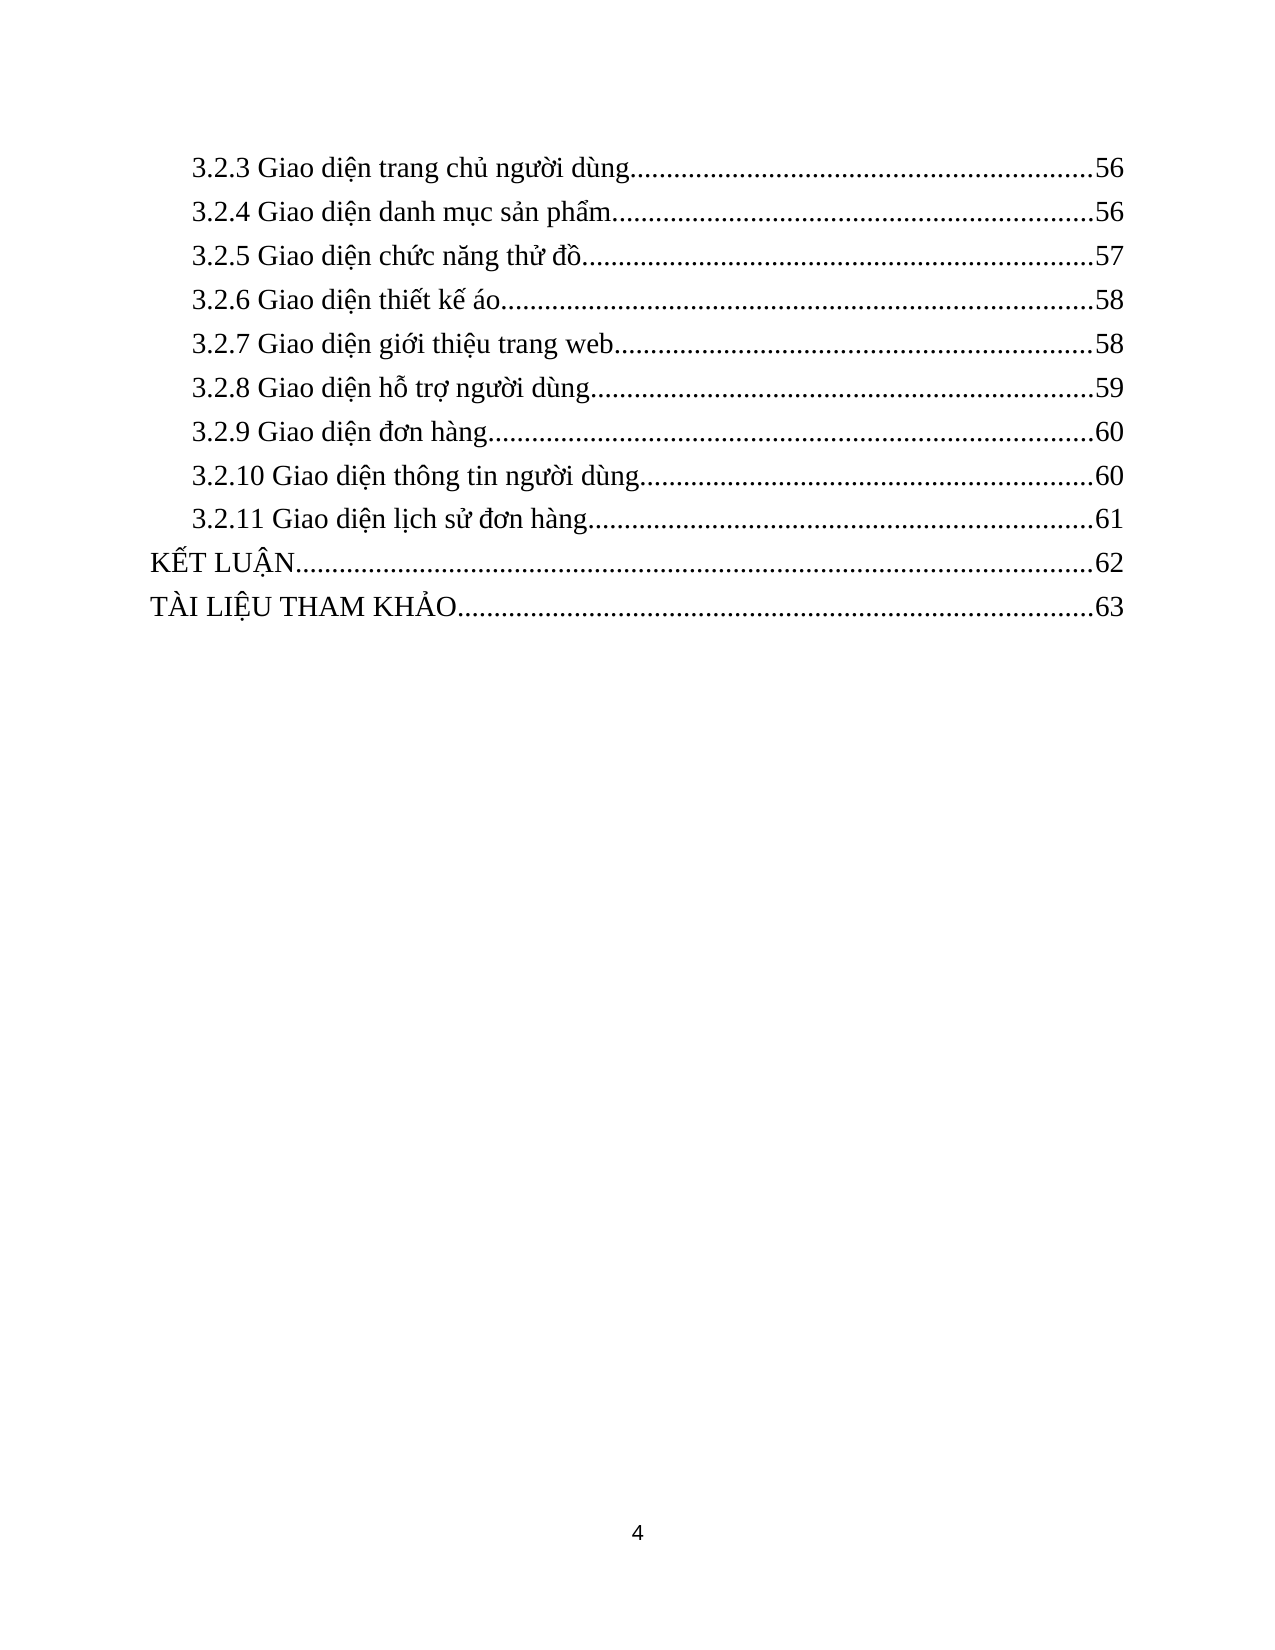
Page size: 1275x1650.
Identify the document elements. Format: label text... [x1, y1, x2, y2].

text 3.2.10 Giao diện thông tin người dùng 60 [192, 458, 1125, 491]
text 3.2.6 Giao diện thiết kế áo 58 [192, 282, 1125, 315]
text 3.2.9 Giao diện đơn hàng 60 [192, 414, 1125, 447]
text 3.2.5 Giao diện chức năng thử đồ 57 [192, 238, 1125, 271]
text 3.2.8 Giao diện hỗ trợ người dùng 59 [192, 370, 1125, 403]
text 3.2.3 Giao diện trang chủ người dùng 56 [192, 150, 1125, 183]
text 3.2.4 Giao diện danh mục sản phẩm 56 [192, 194, 1125, 227]
text TÀI LIỆU THAM KHẢO 63 [150, 589, 1125, 623]
text KẾT LUẬN 62 [150, 546, 1125, 579]
text 3.2.7 Giao diện giới thiệu trang web 58 [192, 326, 1125, 359]
text 3.2.11 Giao diện lịch sử đơn hàng 61 [192, 502, 1125, 535]
